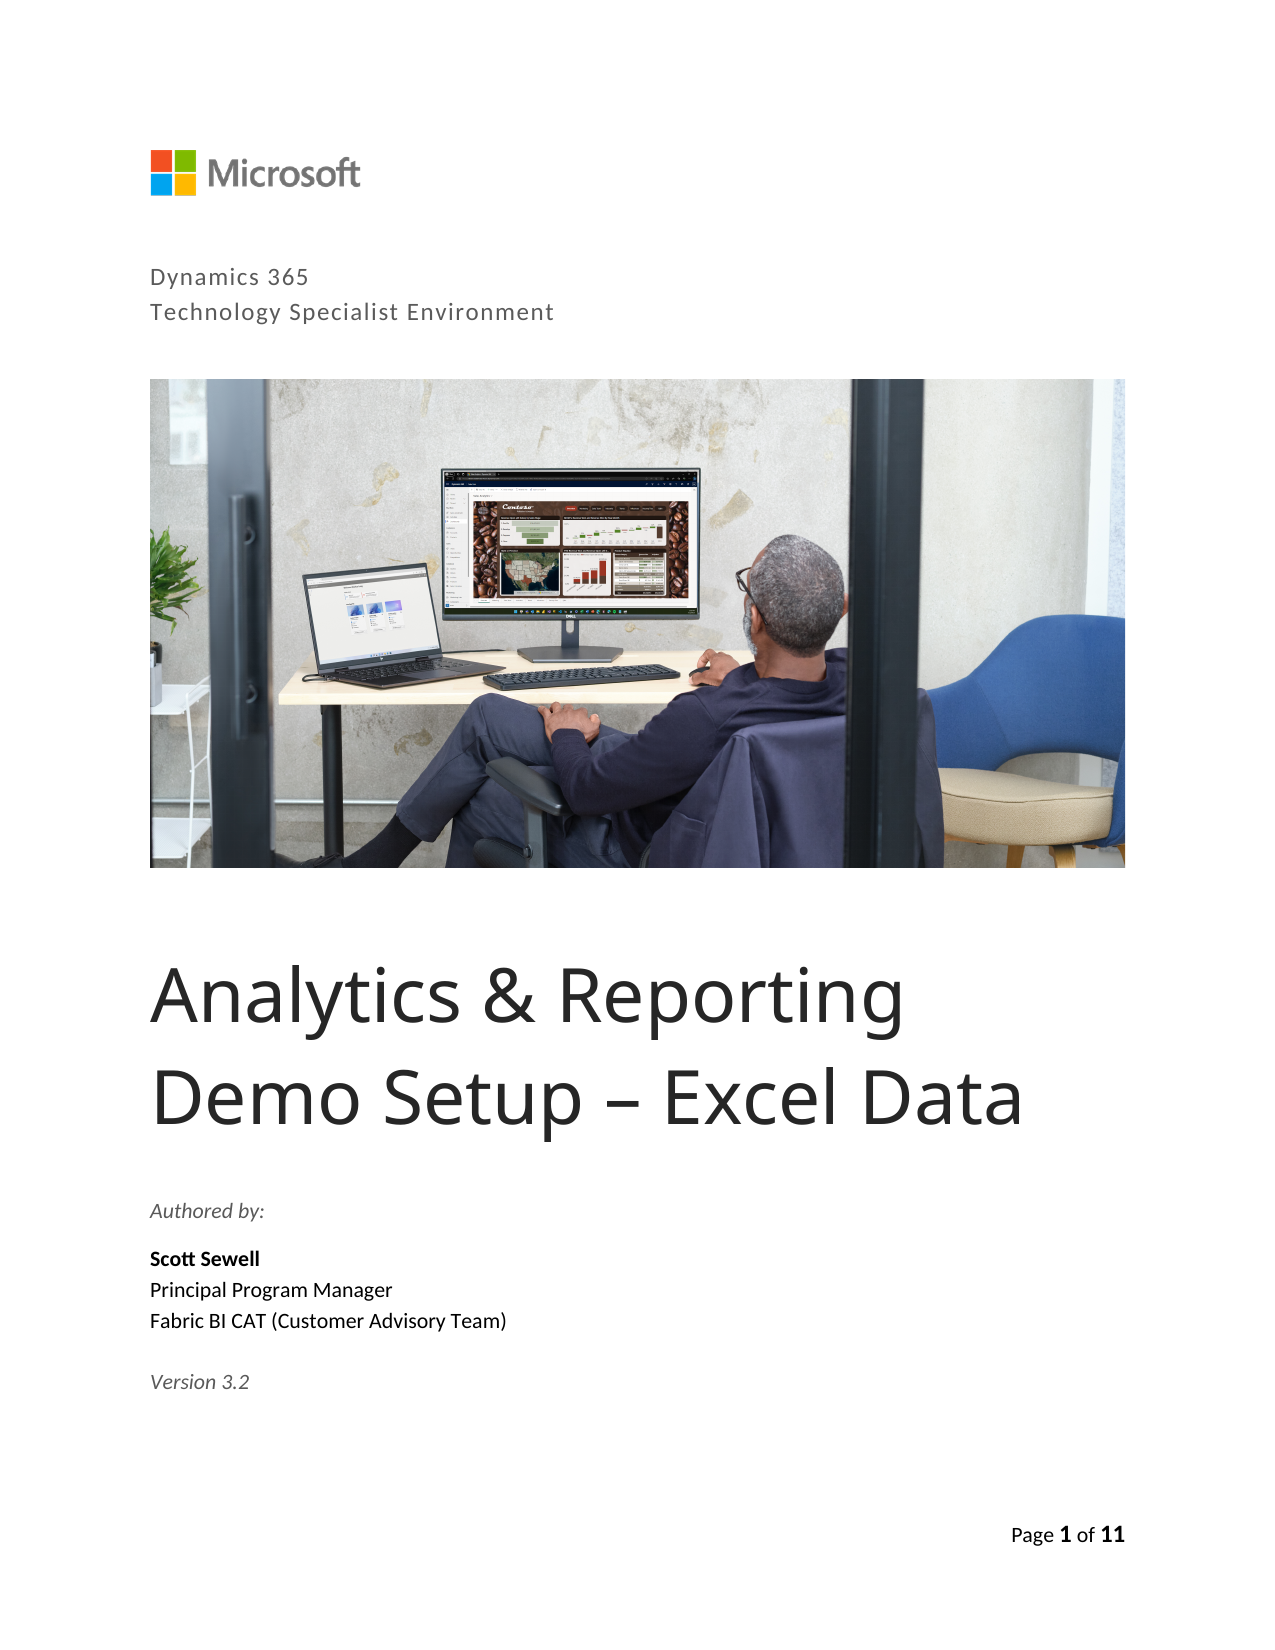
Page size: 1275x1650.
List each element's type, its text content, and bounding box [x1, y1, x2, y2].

text Version 3.2 [150, 1368, 1125, 1395]
subtitle Dynamics 365 Technology Specialist Environment [150, 261, 1125, 359]
title Analytics & Reporting Demo Setup – Excel Data [150, 942, 1125, 1146]
text Principal Program Manager [150, 1276, 1125, 1303]
text Fabric BI CAT (Customer Advisory Team) [150, 1307, 1125, 1333]
picture [150, 379, 1125, 868]
text Authored by: [150, 1197, 1125, 1224]
text Scott Sewell [150, 1246, 1125, 1272]
picture [150, 150, 361, 196]
